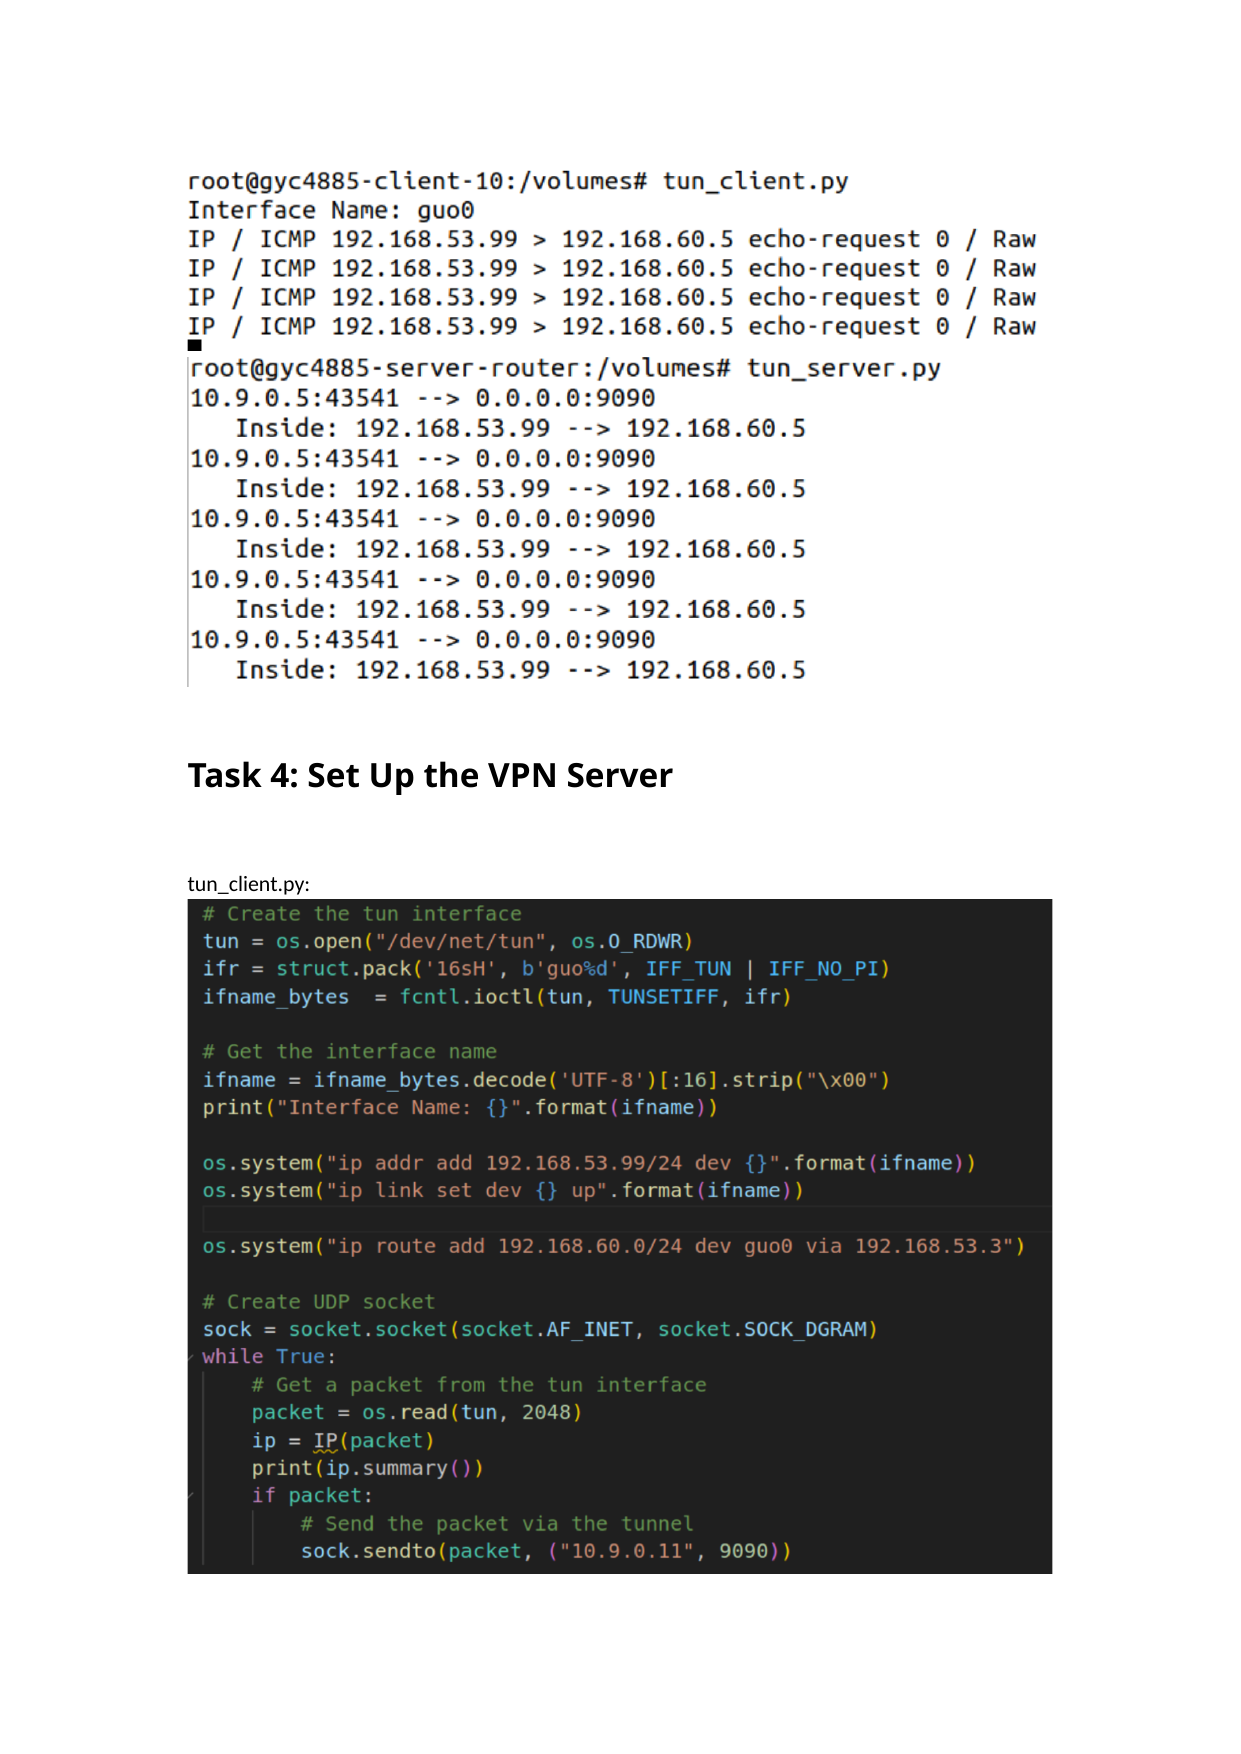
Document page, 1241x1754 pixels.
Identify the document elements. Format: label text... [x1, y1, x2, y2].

picture [187, 357, 1008, 687]
subtitle Task 4: Set Up the VPN Server [187, 742, 1053, 807]
picture [187, 162, 1053, 351]
picture [187, 899, 1053, 1574]
text tun_client.py: [187, 867, 1053, 899]
